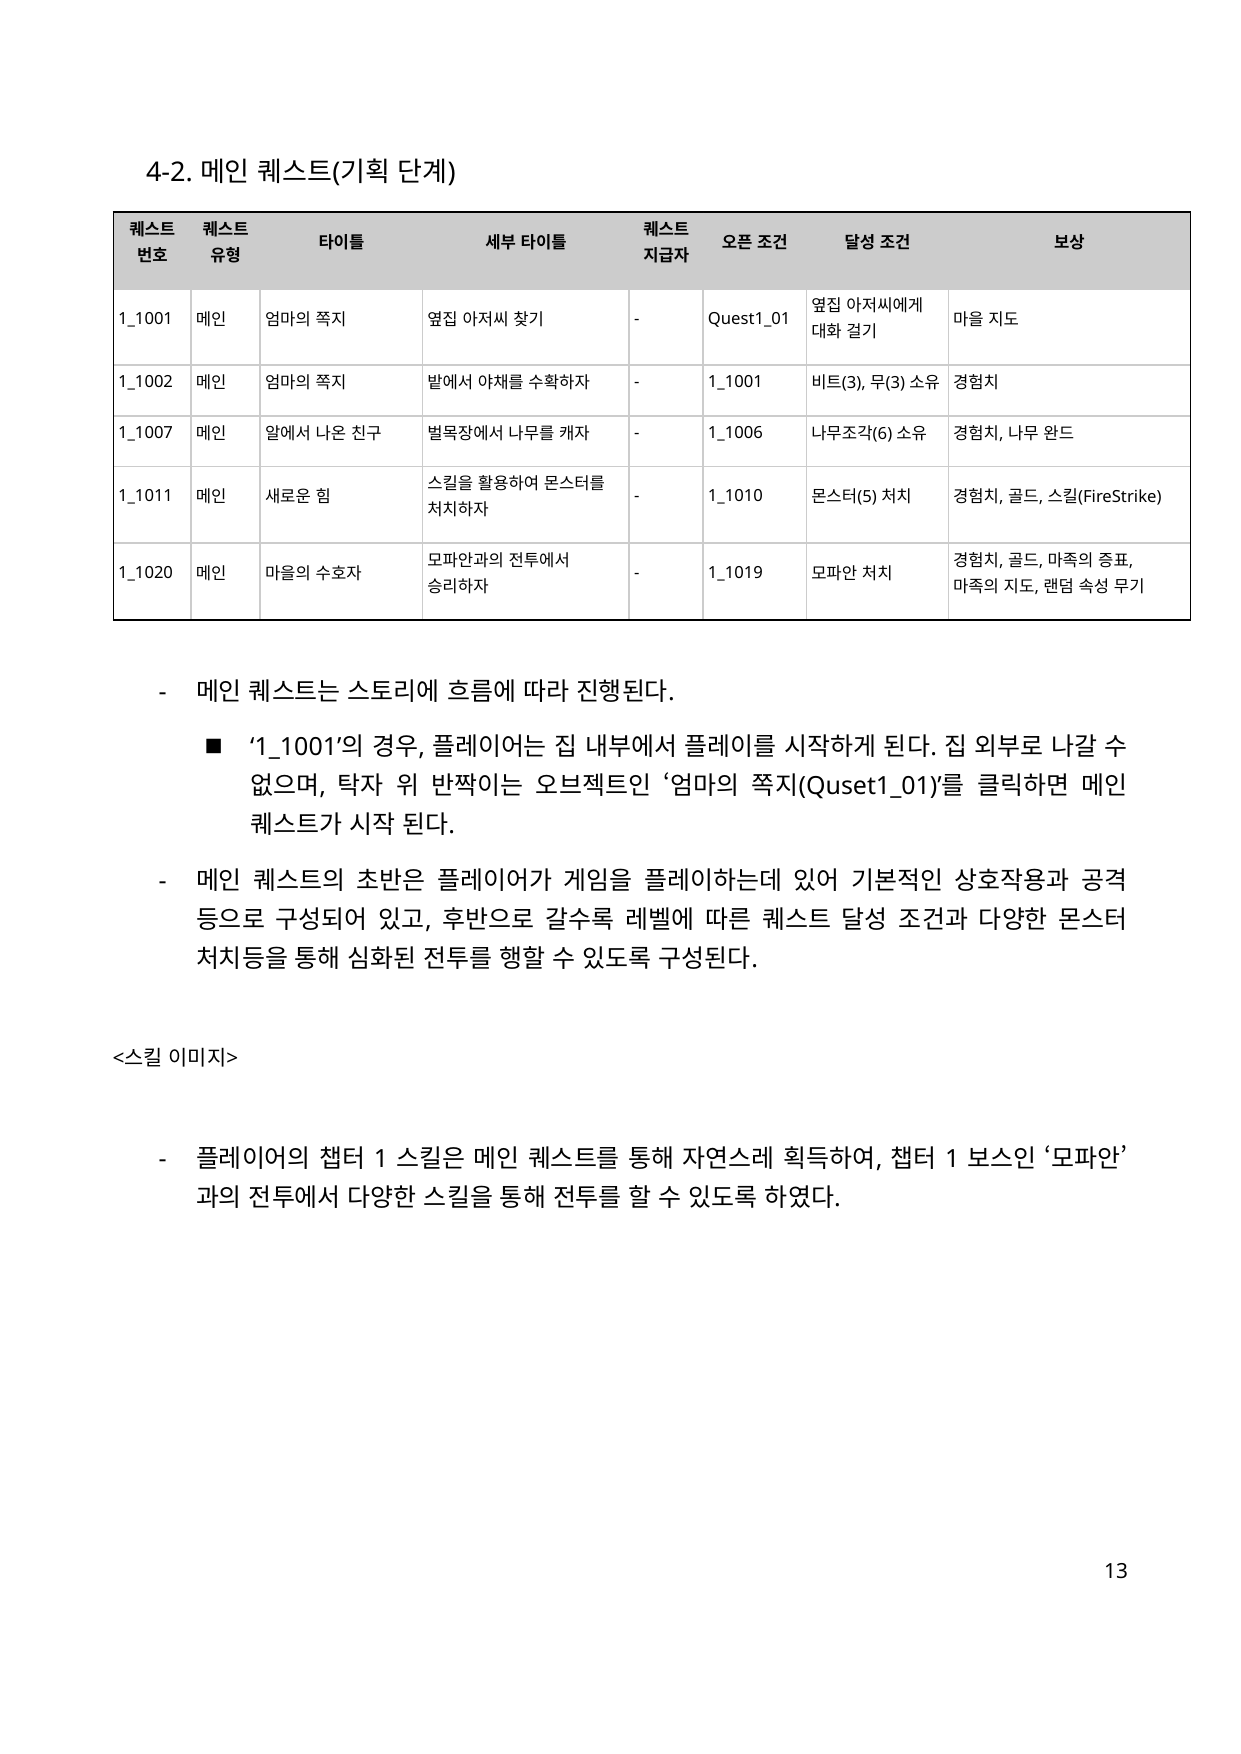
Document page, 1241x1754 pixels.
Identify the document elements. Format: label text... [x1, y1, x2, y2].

table_cell 1_1010 [704, 467, 806, 542]
table_cell 경험치, 골드, 마족의 증표, 마족의 지도, 랜덤 속성 무기 [949, 544, 1190, 619]
table_header 달성 조건 [807, 213, 948, 288]
table_header 퀘스트 번호 [114, 213, 190, 288]
table_header 타이틀 [261, 213, 422, 288]
table_cell 경험치, 골드, 스킬(FireStrike) [949, 467, 1190, 542]
table_cell 1_1001 [114, 290, 190, 364]
table_cell 메인 [192, 417, 259, 466]
table_cell - [630, 544, 702, 619]
text 4-2. 메인 퀘스트(기획 단계) [112, 150, 1107, 189]
list 메인 퀘스트는 스토리에 흐름에 따라 진행된다. [158, 671, 1128, 707]
table_cell 1_1007 [114, 417, 190, 466]
table_cell 모파안과의 전투에서 승리하자 [423, 544, 628, 619]
list 플레이어의 챕터 1 스킬은 메인 퀘스트를 통해 자연스레 획득하여, 챕터 1 보스인 ‘모파안’과의 전투에서 다양한 스킬을 통해 전투를 할 수 있도록 하였다. [158, 1138, 1128, 1214]
table_cell 1_1001 [704, 366, 806, 415]
list ‘1_1001’의 경우, 플레이어는 집 내부에서 플레이를 시작하게 된다. 집 외부로 나갈 수 없으며, 탁자 위 반짝이는 오브젝트인 ‘엄마의 쪽지(Quset1_01)’를 클릭하면 메인 퀘스트가 시작 된다. [204, 727, 1128, 841]
table_cell 1_1002 [114, 366, 190, 415]
table_cell 마을 지도 [949, 290, 1190, 364]
table_cell 1_1011 [114, 467, 190, 542]
table_cell 옆집 아저씨 찾기 [423, 290, 628, 364]
table_cell 몬스터(5) 처치 [807, 467, 948, 542]
table_header 보상 [949, 213, 1190, 288]
table_cell 메인 [192, 290, 259, 364]
table_cell 알에서 나온 친구 [261, 417, 422, 466]
table_cell 새로운 힘 [261, 467, 422, 542]
table_header 퀘스트 지급자 [630, 213, 702, 288]
table_cell 밭에서 야채를 수확하자 [423, 366, 628, 415]
table_cell 메인 [192, 366, 259, 415]
table_cell - [630, 417, 702, 466]
table_cell 1_1019 [704, 544, 806, 619]
table_cell - [630, 467, 702, 542]
text <스킬 이미지> [112, 1042, 1128, 1072]
table_cell 1_1020 [114, 544, 190, 619]
table_cell 엄마의 쪽지 [261, 290, 422, 364]
table_cell 경험치, 나무 완드 [949, 417, 1190, 466]
table_cell 나무조각(6) 소유 [807, 417, 948, 466]
table_cell 모파안 처치 [807, 544, 948, 619]
table_cell 비트(3), 무(3) 소유 [807, 366, 948, 415]
table_header 퀘스트 유형 [192, 213, 259, 288]
table_cell - [630, 290, 702, 364]
list 메인 퀘스트의 초반은 플레이어가 게임을 플레이하는데 있어 기본적인 상호작용과 공격 등으로 구성되어 있고, 후반으로 갈수록 레벨에 따른 퀘스트 달성 조건과 다양한 몬스터 처치등을 통해 심화된 전투를 행할 수 있도록 구성된다. [158, 861, 1128, 975]
table_cell 엄마의 쪽지 [261, 366, 422, 415]
table_cell - [630, 366, 702, 415]
table_cell Quest1_01 [704, 290, 806, 364]
table_cell 마을의 수호자 [261, 544, 422, 619]
table_header 오픈 조건 [704, 213, 806, 288]
table_cell 옆집 아저씨에게 대화 걸기 [807, 290, 948, 364]
table_cell 경험치 [949, 366, 1190, 415]
table_cell 메인 [192, 544, 259, 619]
table_cell 스킬을 활용하여 몬스터를 처치하자 [423, 467, 628, 542]
table_cell 1_1006 [704, 417, 806, 466]
table_cell 메인 [192, 467, 259, 542]
table_header 세부 타이틀 [423, 213, 628, 288]
table_cell 벌목장에서 나무를 캐자 [423, 417, 628, 466]
